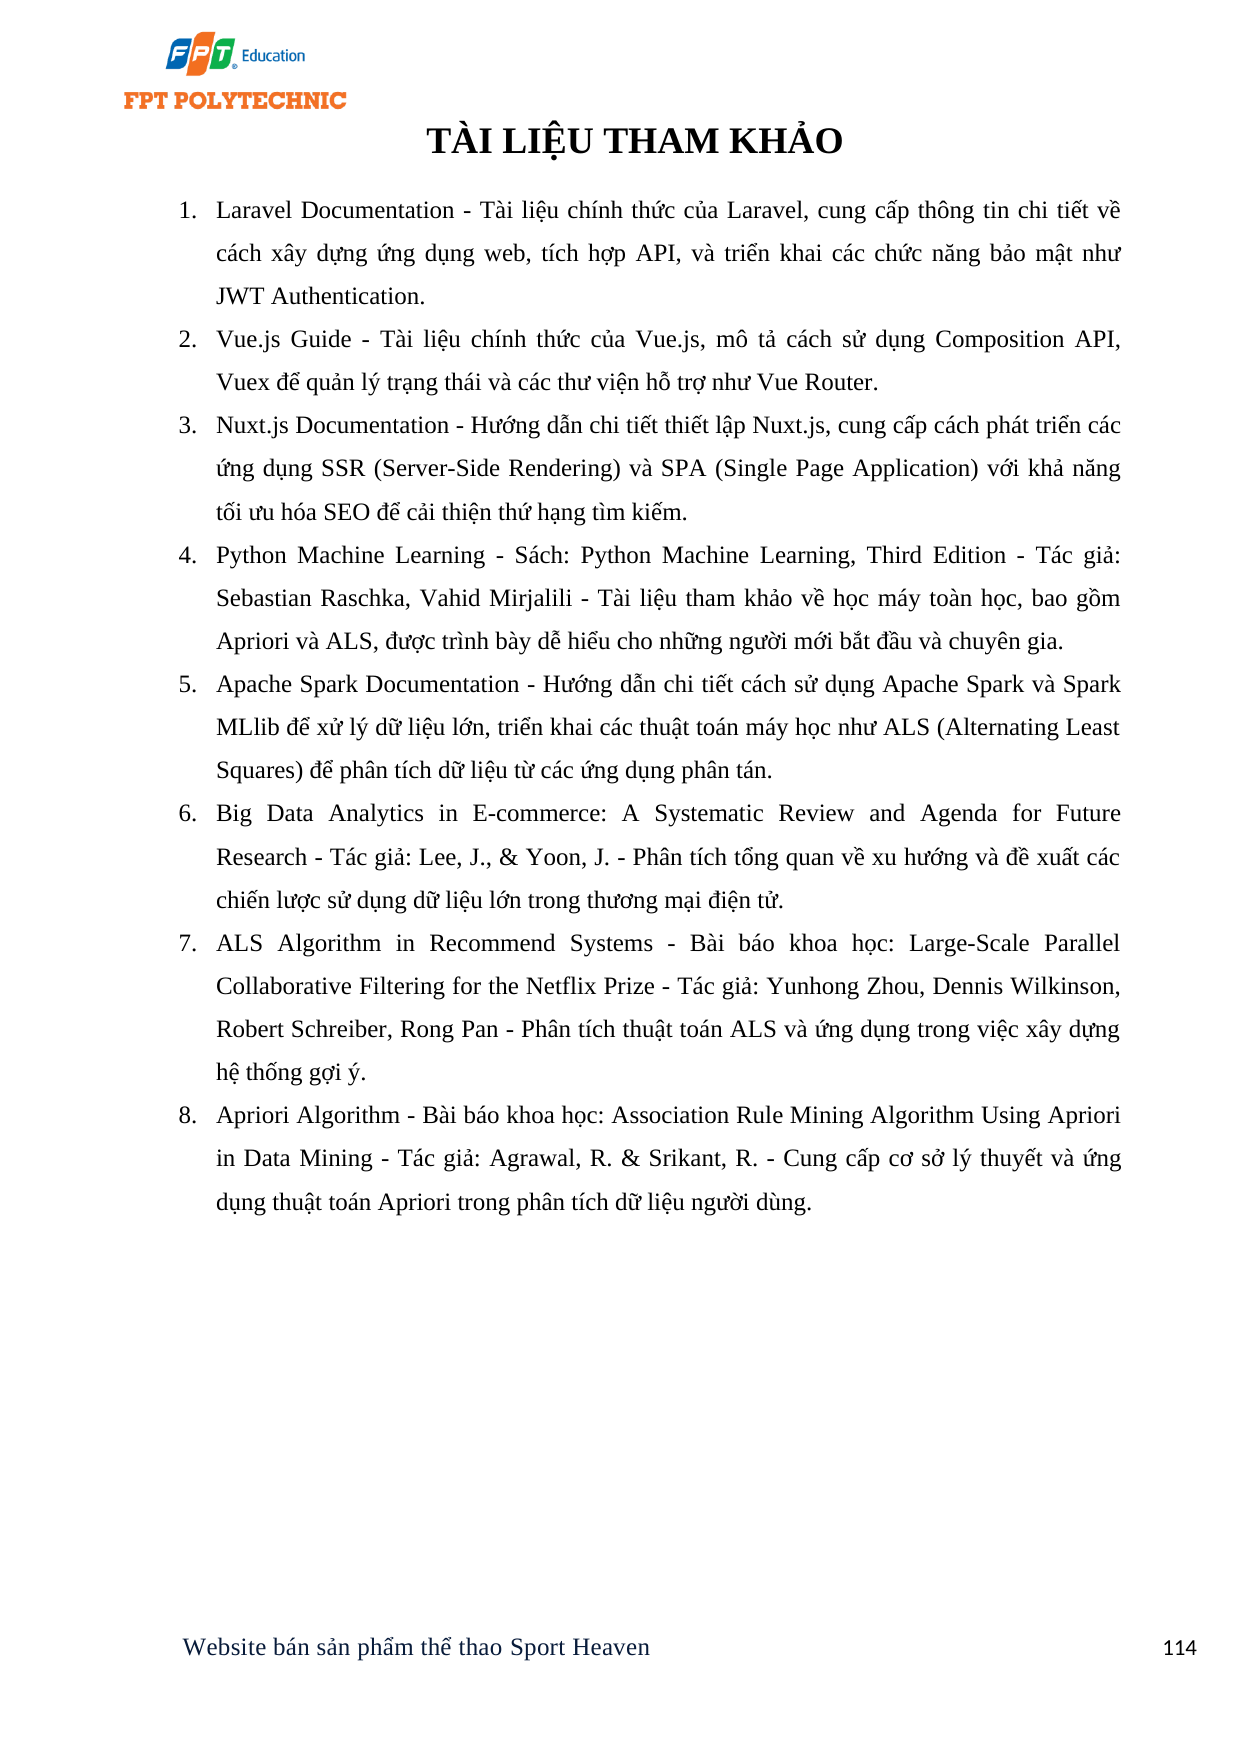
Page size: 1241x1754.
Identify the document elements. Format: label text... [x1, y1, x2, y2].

list ALS Algorithm in Recommend Systems - Bài báo khoa học: Large-Scale Parallel Collaborative Filtering for the Netflix Prize - Tác giả: Yunhong Zhou, Dennis Wilkinson, Robert Schreiber, Rong Pan - Phân tích thuật toán ALS và ứng dụng trong việc xây dựng hệ thống gợi ý. [178, 928, 1122, 1086]
subtitle TÀI LIỆU THAM KHẢO [177, 118, 1092, 161]
list Big Data Analytics in E-commerce: A Systematic Review and Agenda for Future Research - Tác giả: Lee, J., & Yoon, J. - Phân tích tổng quan về xu hướng và đề xuất các chiến lược sử dụng dữ liệu lớn trong thương mại điện tử. [178, 798, 1122, 913]
list Apache Spark Documentation - Hướng dẫn chi tiết cách sử dụng Apache Spark và Spark MLlib để xử lý dữ liệu lớn, triển khai các thuật toán máy học như ALS (Alternating Least Squares) để phân tích dữ liệu từ các ứng dụng phân tán. [178, 669, 1122, 784]
list Apriori Algorithm - Bài báo khoa học: Association Rule Mining Algorithm Using Apriori in Data Mining - Tác giả: Agrawal, R. & Srikant, R. - Cung cấp cơ sở lý thuyết và ứng dụng thuật toán Apriori trong phân tích dữ liệu người dùng. [178, 1100, 1122, 1215]
list Nuxt.js Documentation - Hướng dẫn chi tiết thiết lập Nuxt.js, cung cấp cách phát triển các ứng dụng SSR (Server-Side Rendering) và SPA (Single Page Application) với khả năng tối ưu hóa SEO để cải thiện thứ hạng tìm kiếm. [178, 410, 1122, 525]
list Laravel Documentation - Tài liệu chính thức của Laravel, cung cấp thông tin chi tiết về cách xây dựng ứng dụng web, tích hợp API, và triển khai các chức năng bảo mật như JWT Authentication. [178, 195, 1122, 310]
list Python Machine Learning - Sách: Python Machine Learning, Third Edition - Tác giả: Sebastian Raschka, Vahid Mirjalili - Tài liệu tham khảo về học máy toàn học, bao gồm Apriori và ALS, được trình bày dễ hiểu cho những người mới bắt đầu và chuyên gia. [178, 540, 1122, 655]
list Vue.js Guide - Tài liệu chính thức của Vue.js, mô tả cách sử dụng Composition API, Vuex để quản lý trạng thái và các thư viện hỗ trợ như Vue Router. [178, 324, 1122, 396]
picture [116, 24, 354, 116]
